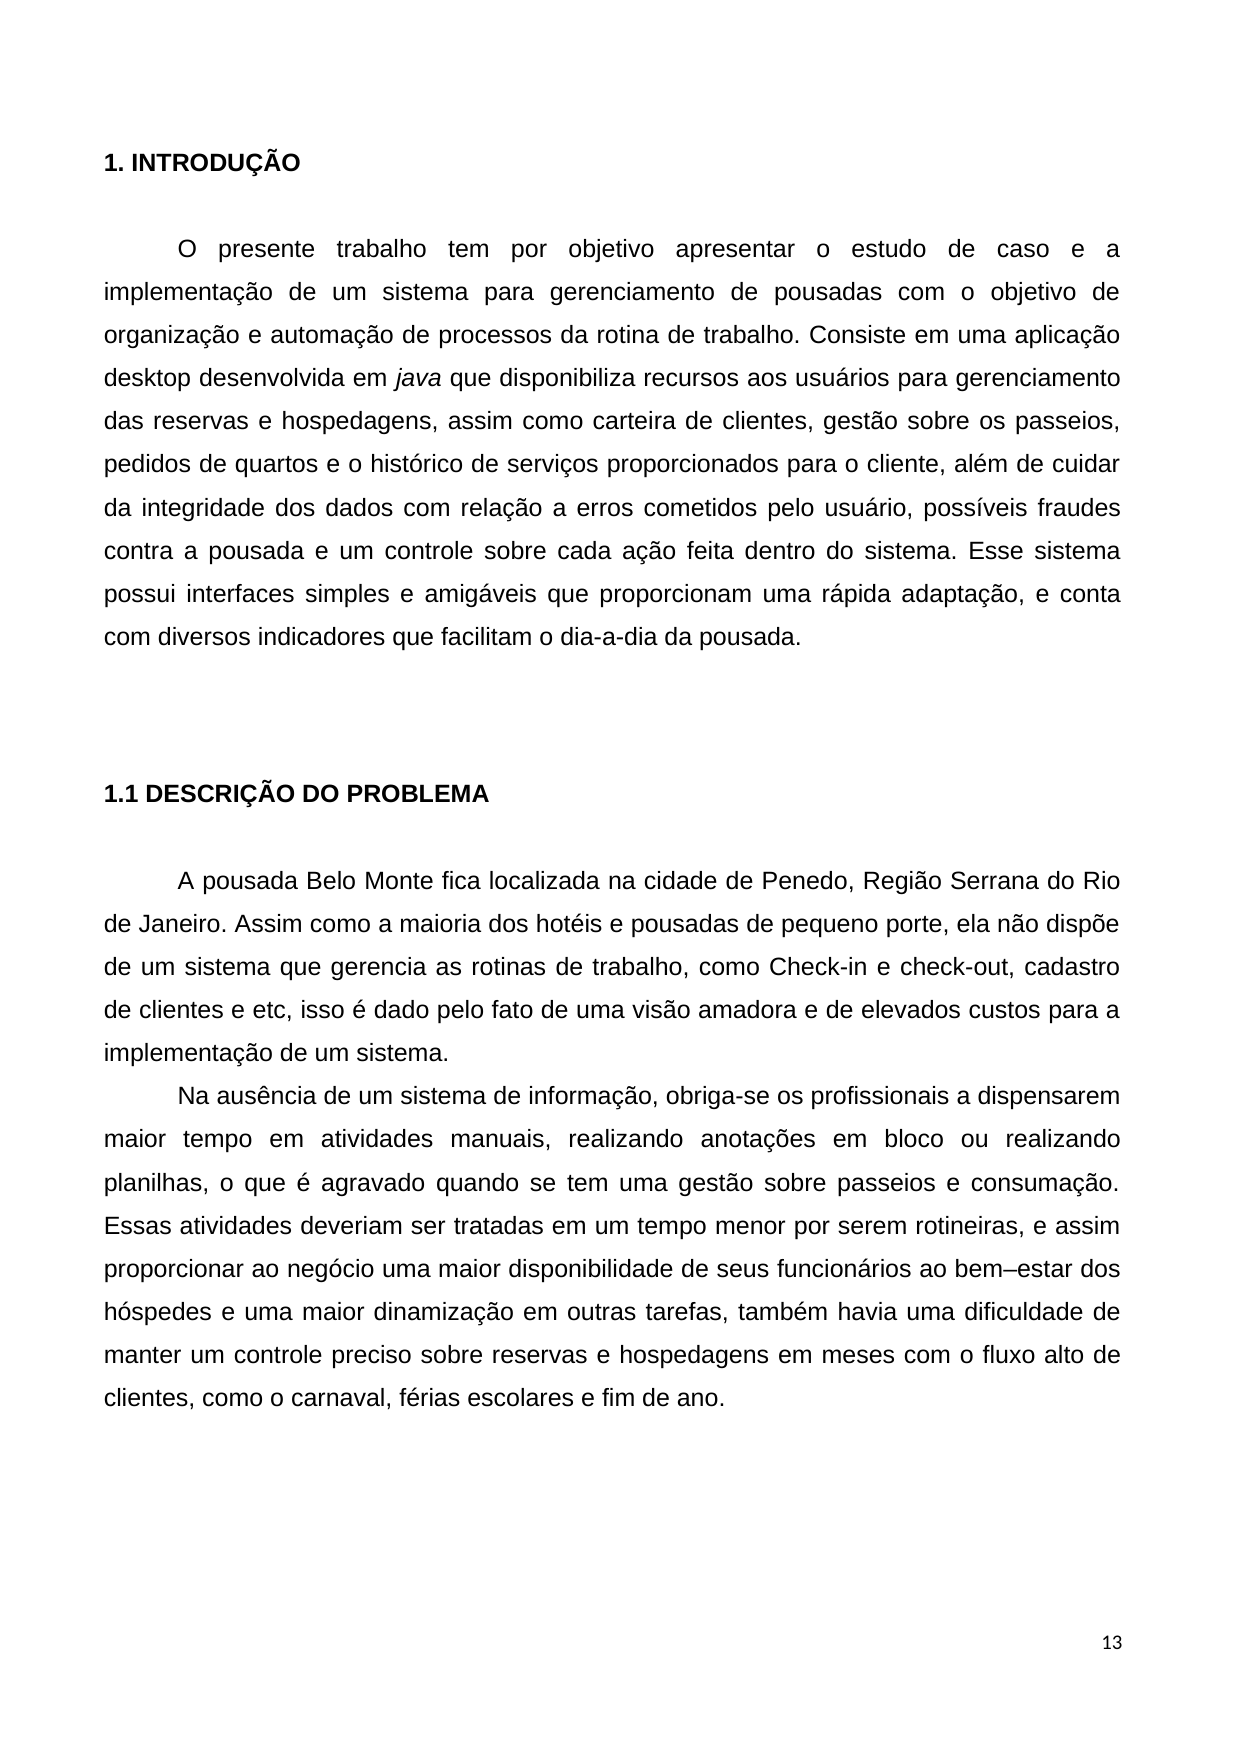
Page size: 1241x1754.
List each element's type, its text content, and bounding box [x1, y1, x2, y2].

text 1.1 DESCRIÇÃO DO PROBLEMA [103, 779, 1122, 808]
text Na ausência de um sistema de informação, obriga-se os profissionais a dispensarem maior tempo em atividades manuais, realizando anotações em bloco ou realizando planilhas, o que é agravado quando se tem uma gestão sobre passeios e consumação. Essas atividades deveriam ser tratadas em um tempo menor por serem rotineiras, e assim proporcionar ao negócio uma maior disponibilidade de seus funcionários ao bem–estar dos hóspedes e uma maior dinamização em outras tarefas, também havia uma dificuldade de manter um controle preciso sobre reservas e hospedagens em meses com o fluxo alto de clientes, como o carnaval, férias escolares e fim de ano. [103, 1081, 1122, 1412]
text A pousada Belo Monte fica localizada na cidade de Penedo, Região Serrana do Rio de Janeiro. Assim como a maioria dos hotéis e pousadas de pequeno porte, ela não dispõe de um sistema que gerencia as rotinas de trabalho, como Check-in e check-out, cadastro de clientes e etc, isso é dado pelo fato de uma visão amadora e de elevados custos para a implementação de um sistema. [103, 866, 1122, 1067]
text 1. INTRODUÇÃO [103, 148, 1122, 176]
text O presente trabalho tem por objetivo apresentar o estudo de caso e a implementação de um sistema para gerenciamento de pousadas com o objetivo de organização e automação de processos da rotina de trabalho. Consiste em uma aplicação desktop desenvolvida em java que disponibiliza recursos aos usuários para gerenciamento das reservas e hospedagens, assim como carteira de clientes, gestão sobre os passeios, pedidos de quartos e o histórico de serviços proporcionados para o cliente, além de cuidar da integridade dos dados com relação a erros cometidos pelo usuário, possíveis fraudes contra a pousada e um controle sobre cada ação feita dentro do sistema. Esse sistema possui interfaces simples e amigáveis que proporcionam uma rápida adaptação, e conta com diversos indicadores que facilitam o dia-a-dia da pousada. [103, 234, 1122, 651]
